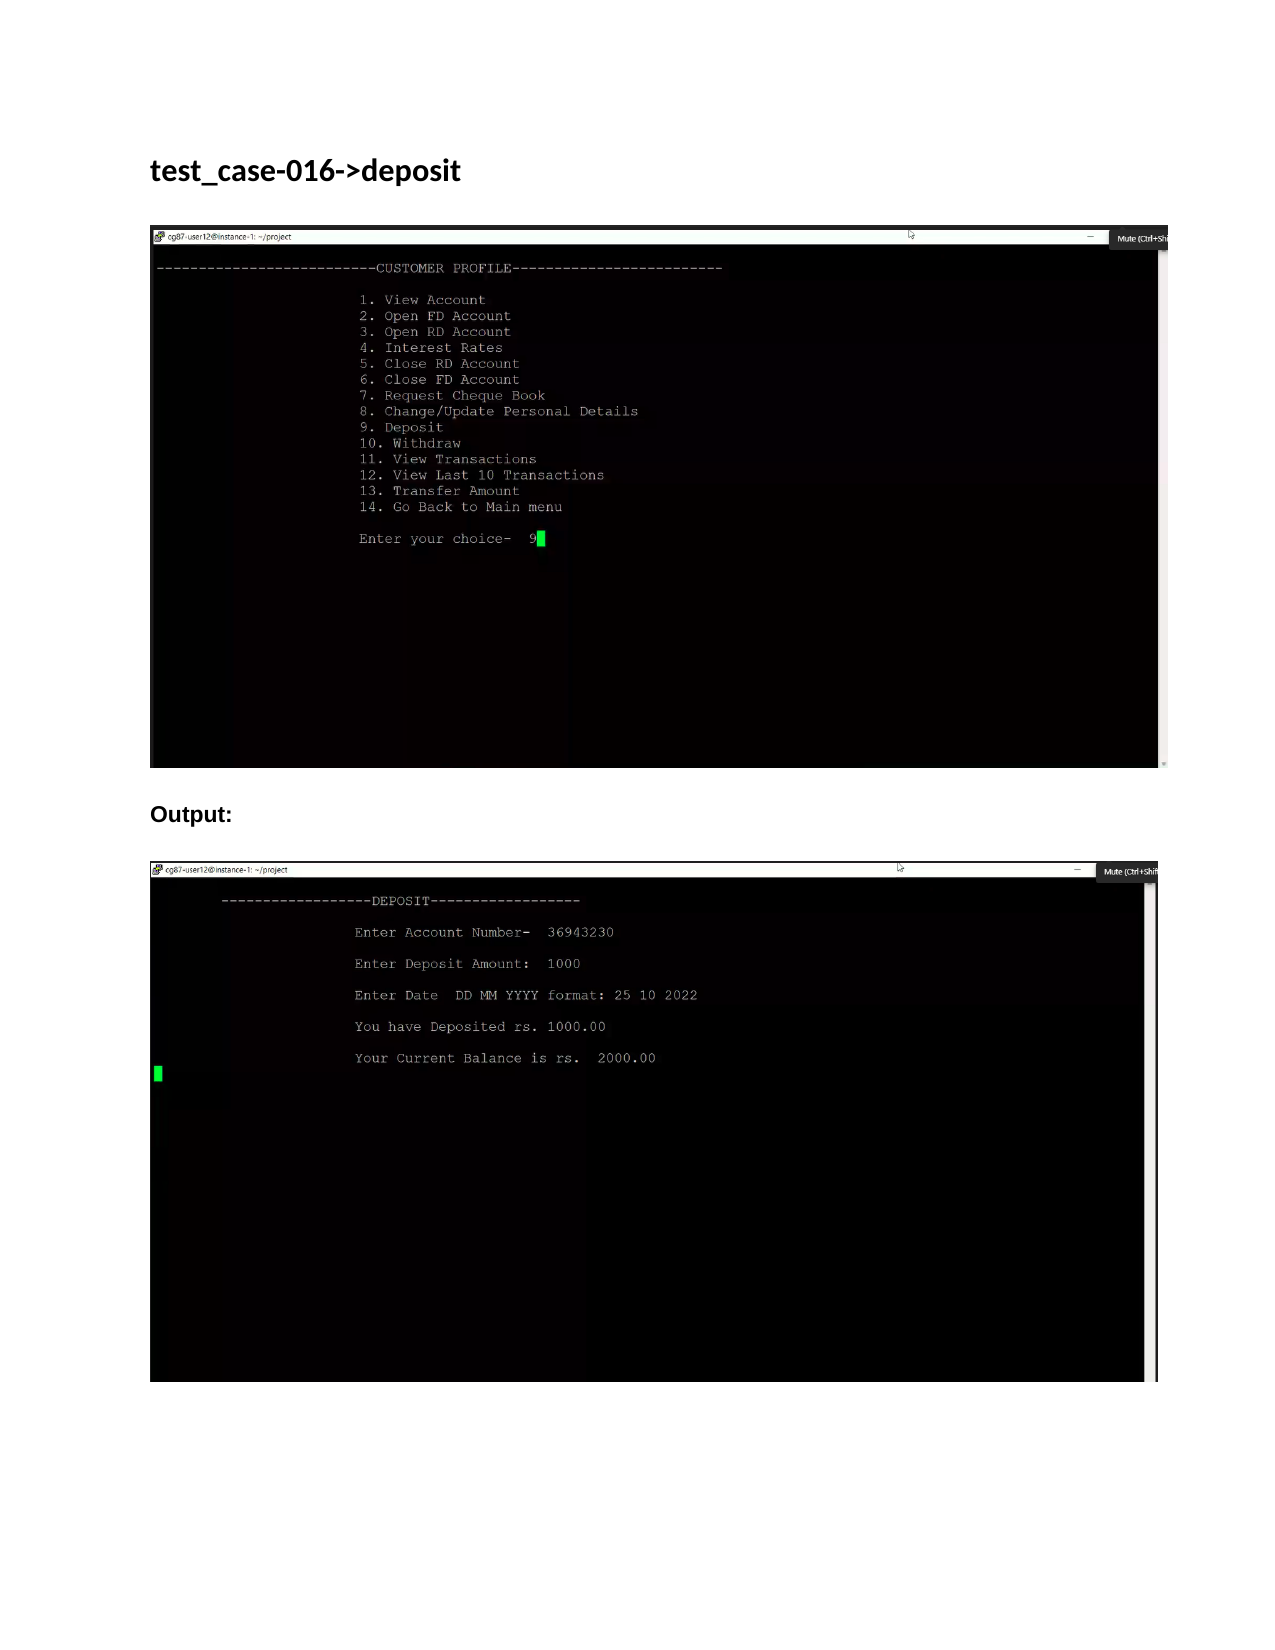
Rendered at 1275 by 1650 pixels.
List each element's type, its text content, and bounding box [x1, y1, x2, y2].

picture [150, 225, 1168, 768]
text test_case-016->deposit [150, 150, 1125, 189]
picture [150, 861, 1158, 1382]
text Output: [150, 801, 1125, 828]
